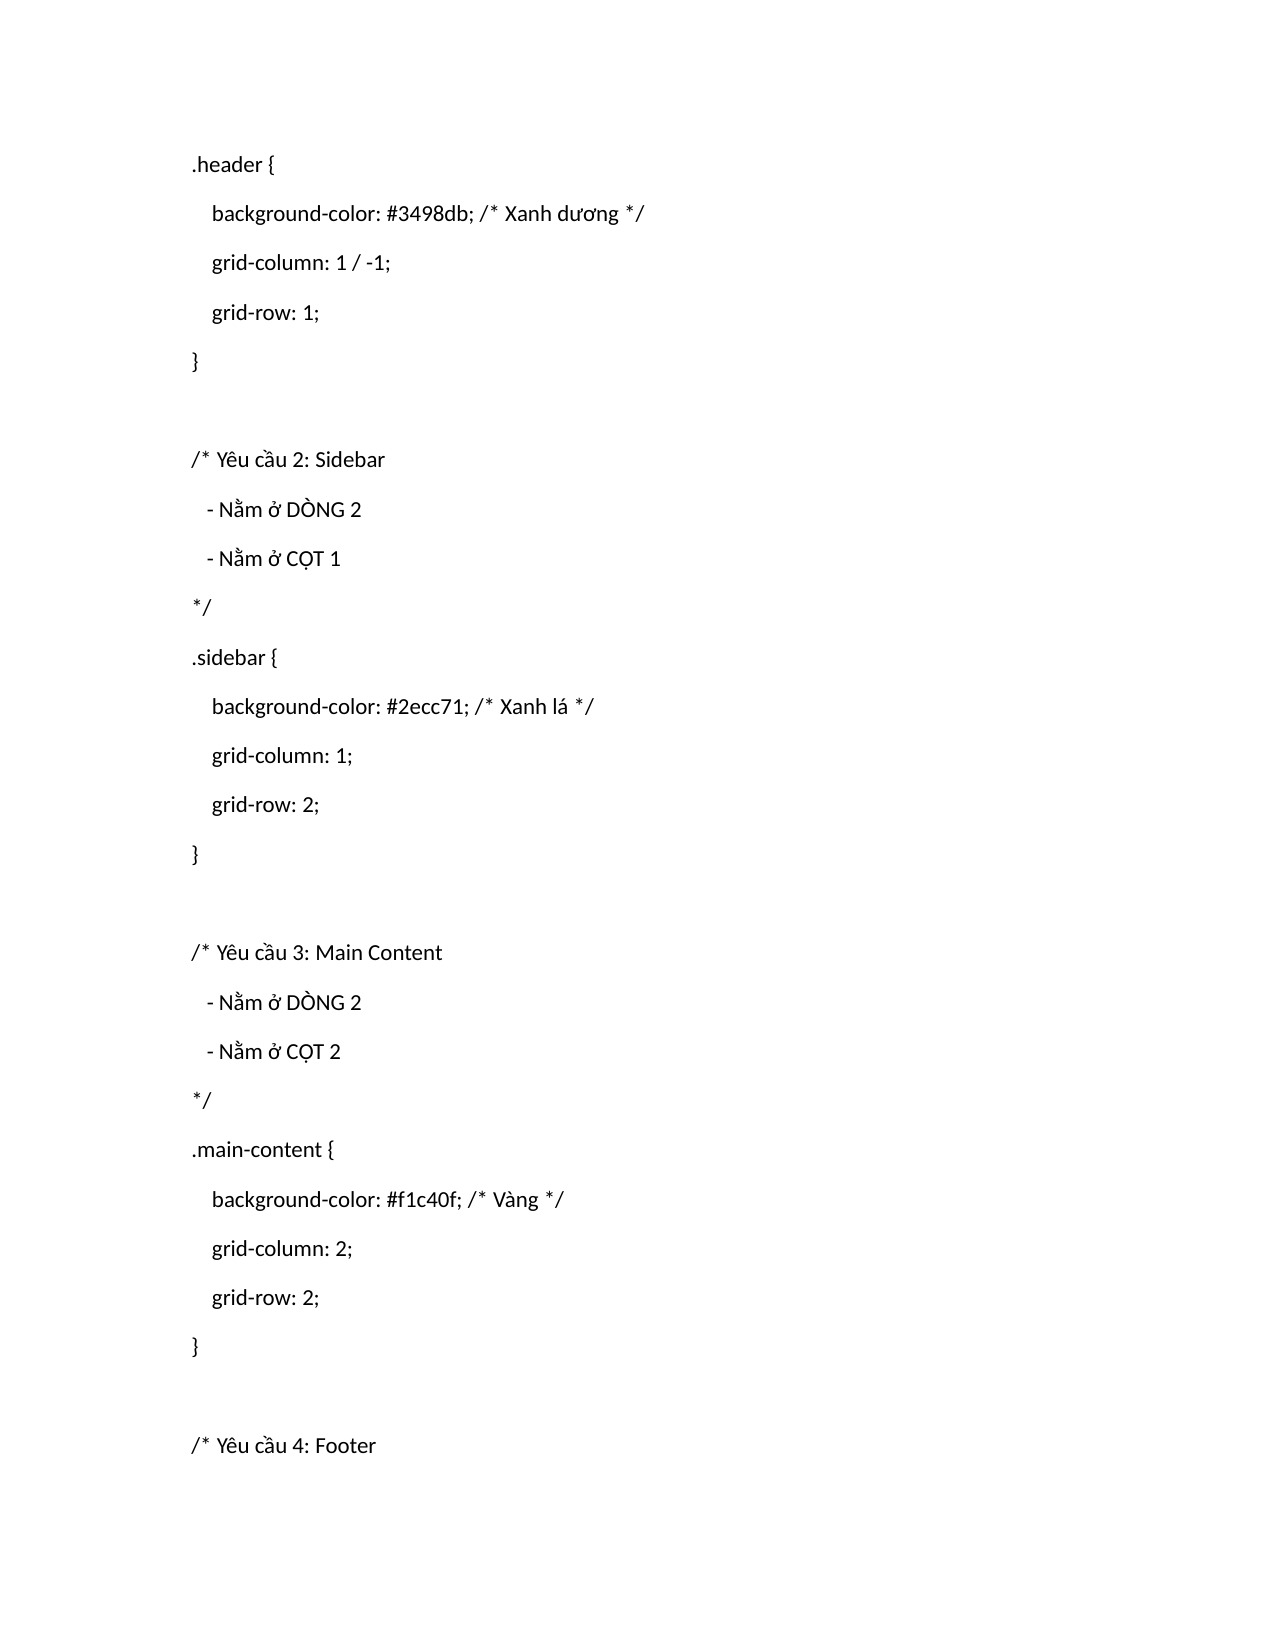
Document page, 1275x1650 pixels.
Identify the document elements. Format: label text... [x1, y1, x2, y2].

text grid-column: 1 / -1; [150, 248, 1125, 277]
text - Nằm ở CỘT 1 [150, 544, 1125, 572]
text background-color: #3498db; /* Xanh dương */ [150, 199, 1125, 227]
text .sidebar { [150, 643, 1125, 671]
text /* Yêu cầu 3: Main Content [150, 938, 1125, 966]
text grid-row: 1; [150, 298, 1125, 326]
text grid-row: 2; [150, 1283, 1125, 1311]
text /* Yêu cầu 4: Footer [150, 1431, 1125, 1459]
text background-color: #2ecc71; /* Xanh lá */ [150, 692, 1125, 720]
text grid-column: 1; [150, 741, 1125, 769]
text grid-row: 2; [150, 791, 1125, 818]
text - Nằm ở DÒNG 2 [150, 988, 1125, 1016]
text /* Yêu cầu 2: Sidebar [150, 446, 1125, 474]
text - Nằm ở CỘT 2 [150, 1037, 1125, 1065]
text } [150, 840, 1125, 868]
text background-color: #f1c40f; /* Vàng */ [150, 1185, 1125, 1213]
text .main-content { [150, 1135, 1125, 1163]
text } [150, 1332, 1125, 1361]
text grid-column: 2; [150, 1234, 1125, 1262]
text */ [150, 593, 1125, 621]
text */ [150, 1086, 1125, 1114]
text - Nằm ở DÒNG 2 [150, 495, 1125, 523]
text .header { [150, 150, 1125, 178]
text } [150, 347, 1125, 375]
